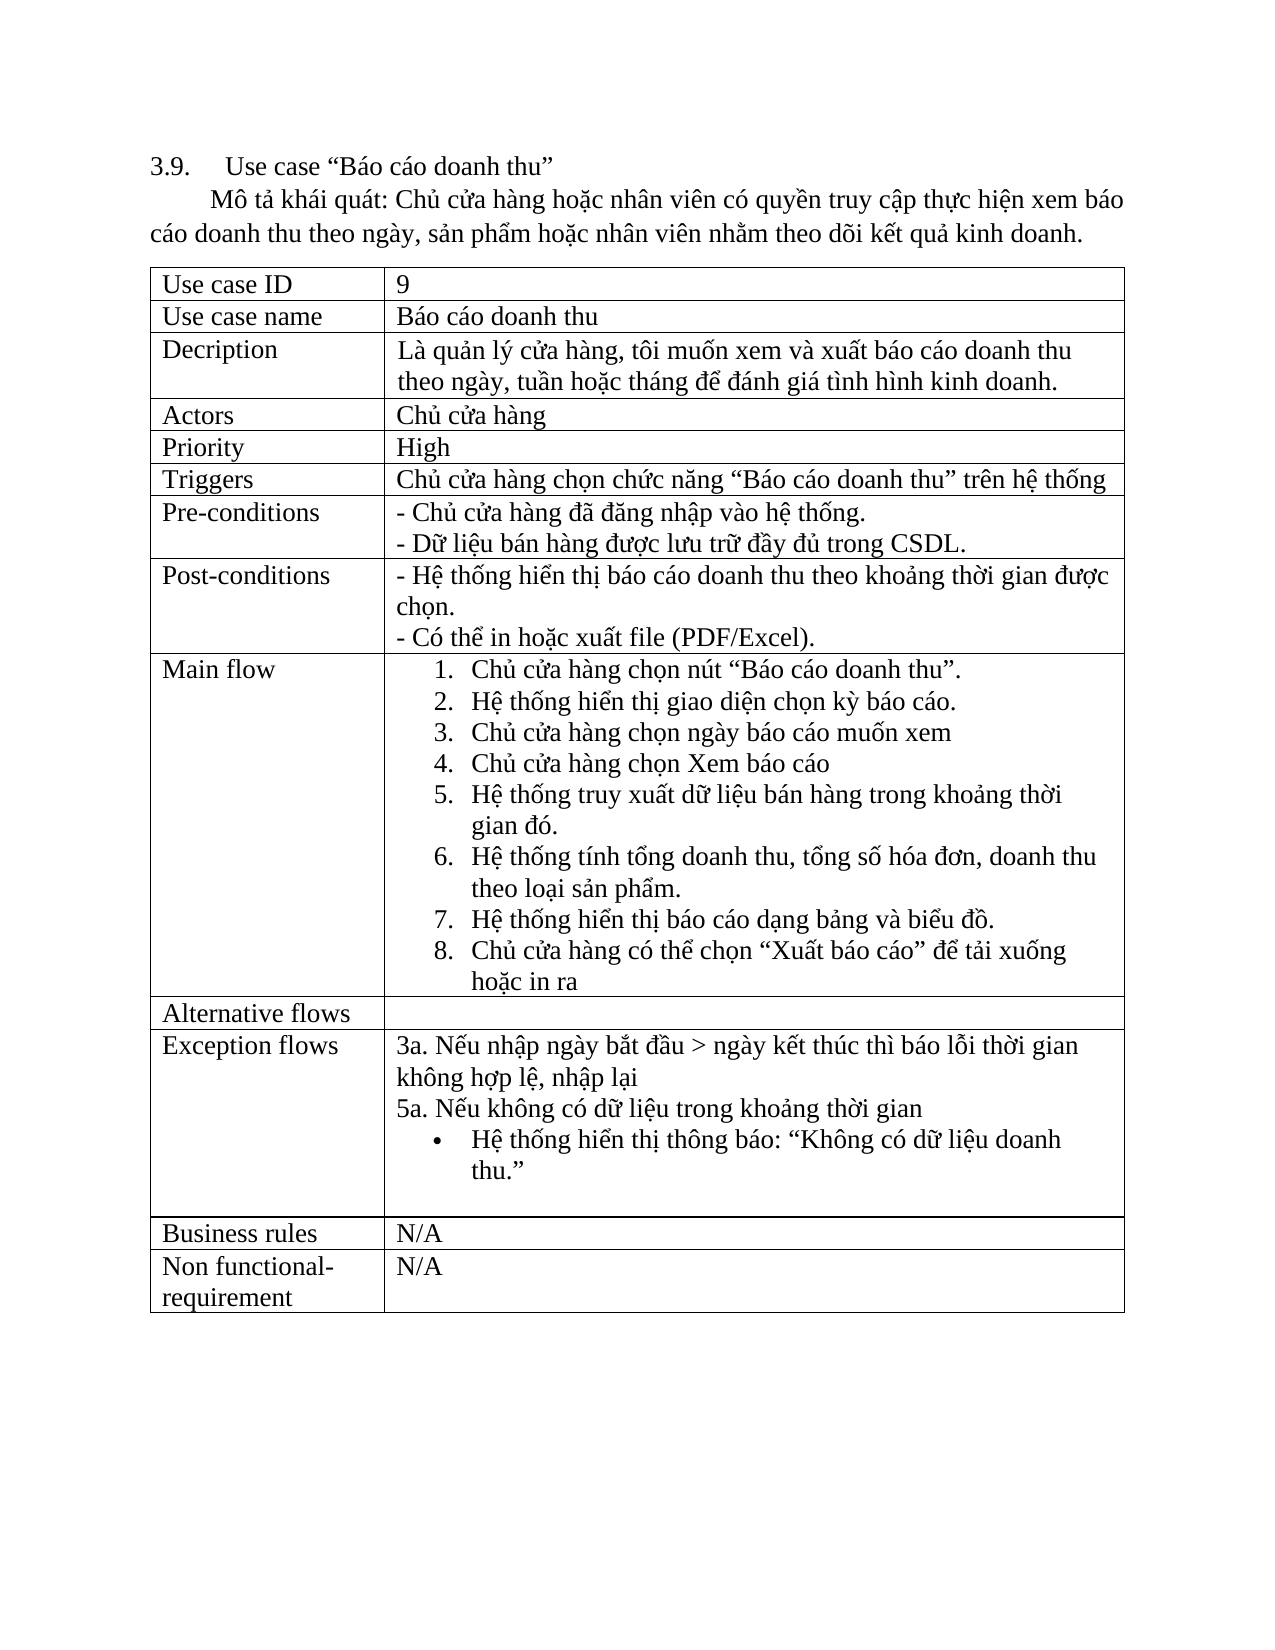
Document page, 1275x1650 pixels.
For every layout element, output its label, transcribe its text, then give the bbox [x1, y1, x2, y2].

table_cell Non functional-requirement [151, 1250, 384, 1312]
table_header Use case ID [151, 268, 384, 299]
table_cell Triggers [151, 464, 384, 495]
table_header 9 [385, 268, 1124, 299]
table_cell Business rules [151, 1218, 384, 1248]
table_cell [385, 333, 1124, 398]
table_cell Alternative flows [151, 997, 384, 1028]
table_cell Chủ cửa hàng [385, 399, 1124, 430]
text Mô tả khái quát: Chủ cửa hàng hoặc nhân viên có quyền truy cập thực hiện xem báo cáo doanh thu theo ngày, sản phẩm hoặc nhân viên nhằm theo dõi kết quả kinh doanh. [150, 183, 1125, 248]
table_cell Use case name [151, 301, 384, 332]
table_cell Chủ cửa hàng chọn chức năng “Báo cáo doanh thu” trên hệ thống [385, 464, 1124, 495]
table_cell Pre-conditions [151, 496, 384, 558]
subtitle Use case “Báo cáo doanh thu” [150, 150, 1125, 181]
table_cell N/A [385, 1218, 1124, 1248]
table_cell Priority [151, 431, 384, 463]
table_cell N/A [385, 1250, 1124, 1312]
table_cell - Hệ thống hiển thị báo cáo doanh thu theo khoảng thời gian được chọn. - Có thể in hoặc xuất file (PDF/Excel). [385, 559, 1124, 653]
table_cell Exception flows [151, 1030, 384, 1216]
table_cell High [385, 431, 1124, 463]
table_cell Actors [151, 399, 384, 430]
table_cell Post-conditions [151, 559, 384, 653]
table_cell 3a. Nếu nhập ngày bắt đầu > ngày kết thúc thì báo lỗi thời gian không hợp lệ, nhập lại 5a. Nếu không có dữ liệu trong khoảng thời gian Hệ thống hiển thị thông báo: “Không có dữ liệu doanh thu.” [385, 1030, 1124, 1216]
table_cell [385, 997, 1124, 1028]
table_cell - Chủ cửa hàng đã đăng nhập vào hệ thống. - Dữ liệu bán hàng được lưu trữ đầy đủ trong CSDL. [385, 496, 1124, 558]
table_cell Decription [151, 333, 384, 398]
table_cell Main flow [151, 654, 384, 996]
table_cell Chủ cửa hàng chọn nút “Báo cáo doanh thu”. Hệ thống hiển thị giao diện chọn kỳ báo cáo. Chủ cửa hàng chọn ngày báo cáo muốn xem Chủ cửa hàng chọn Xem báo cáo Hệ thống truy xuất dữ liệu bán hàng trong khoảng thời gian đó. Hệ thống tính tổng doanh thu, tổng số hóa đơn, doanh thu theo loại sản phẩm. Hệ thống hiển thị báo cáo dạng bảng và biểu đồ. Chủ cửa hàng có thể chọn “Xuất báo cáo” để tải xuống hoặc in ra [385, 654, 1124, 996]
table_cell Báo cáo doanh thu [385, 301, 1124, 332]
